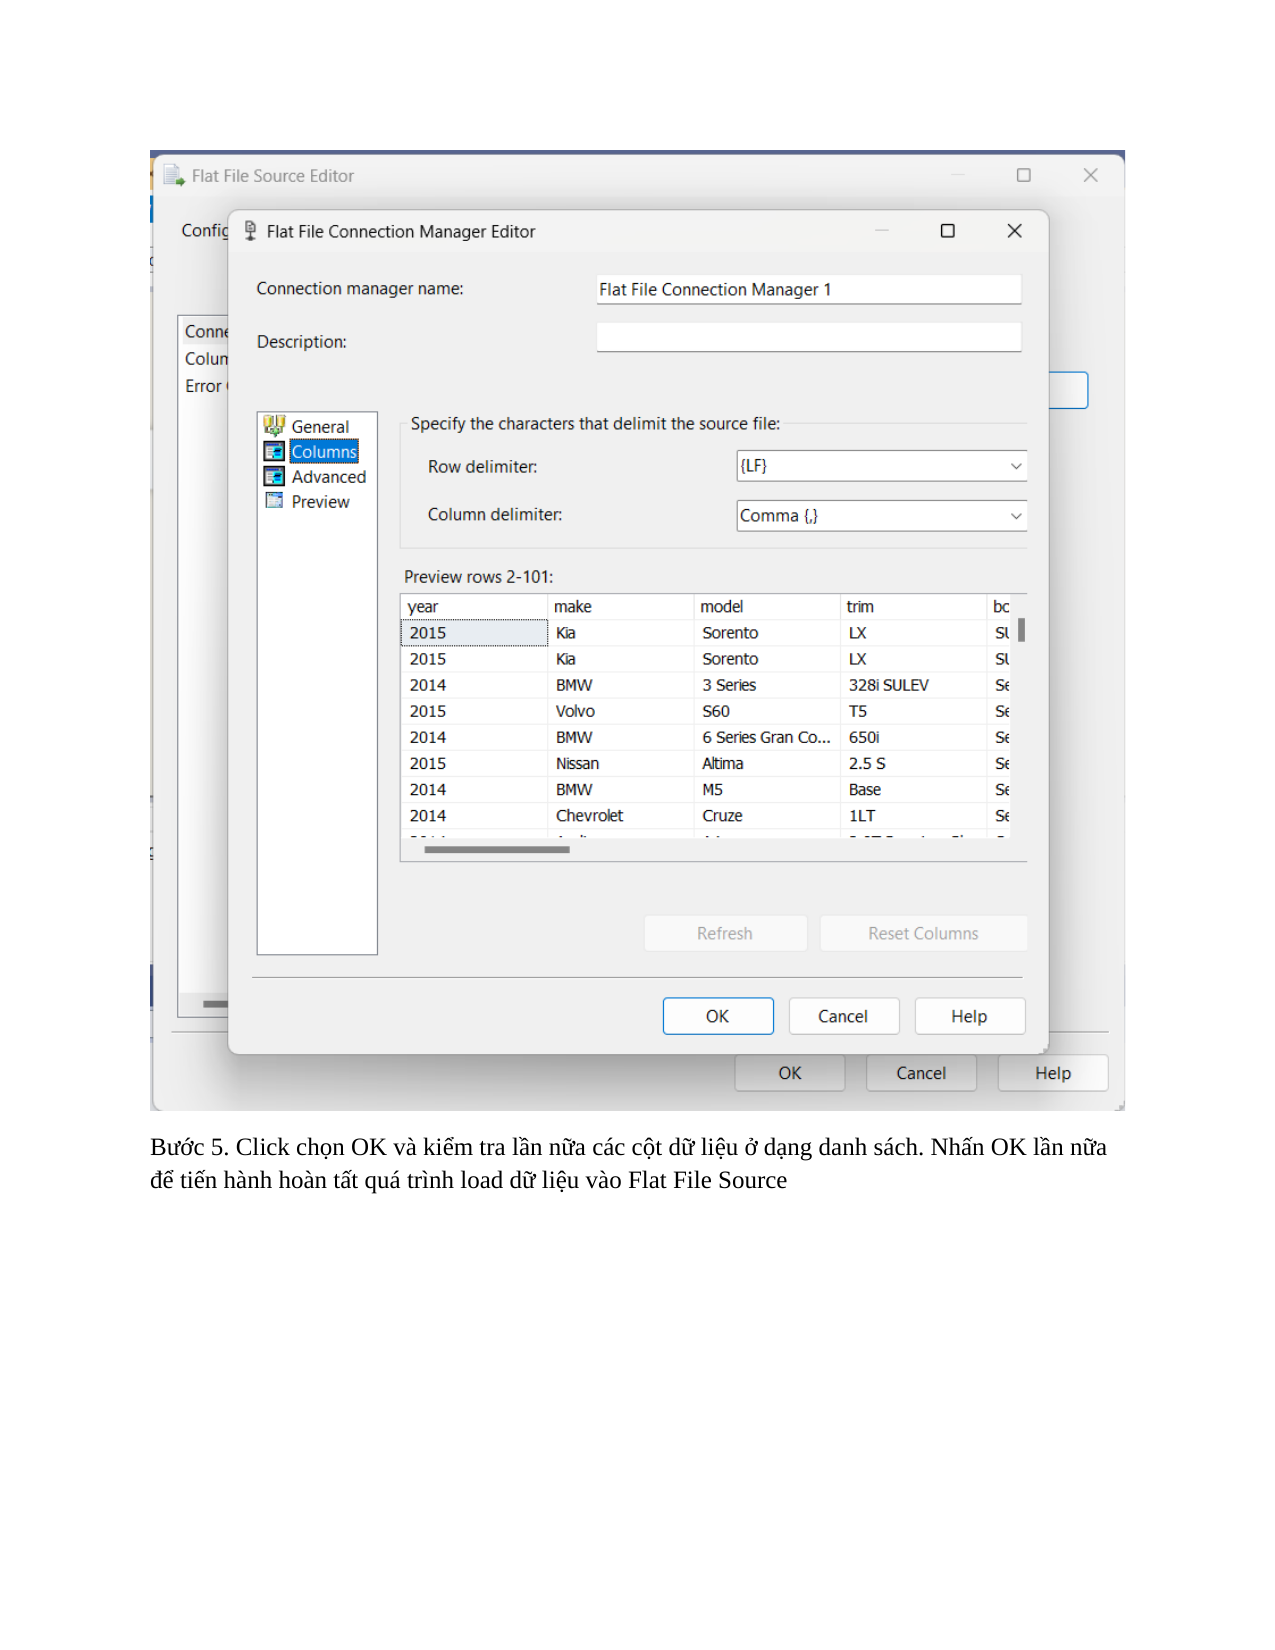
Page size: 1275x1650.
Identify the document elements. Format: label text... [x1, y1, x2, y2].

text Bước 5. Click chọn OK và kiểm tra lần nữa các cột dữ liệu ở dạng danh sách. Nhấn OK lần nữa để tiến hành hoàn tất quá trình load dữ liệu vào Flat File Source [150, 1132, 1125, 1194]
picture [150, 150, 1125, 1111]
